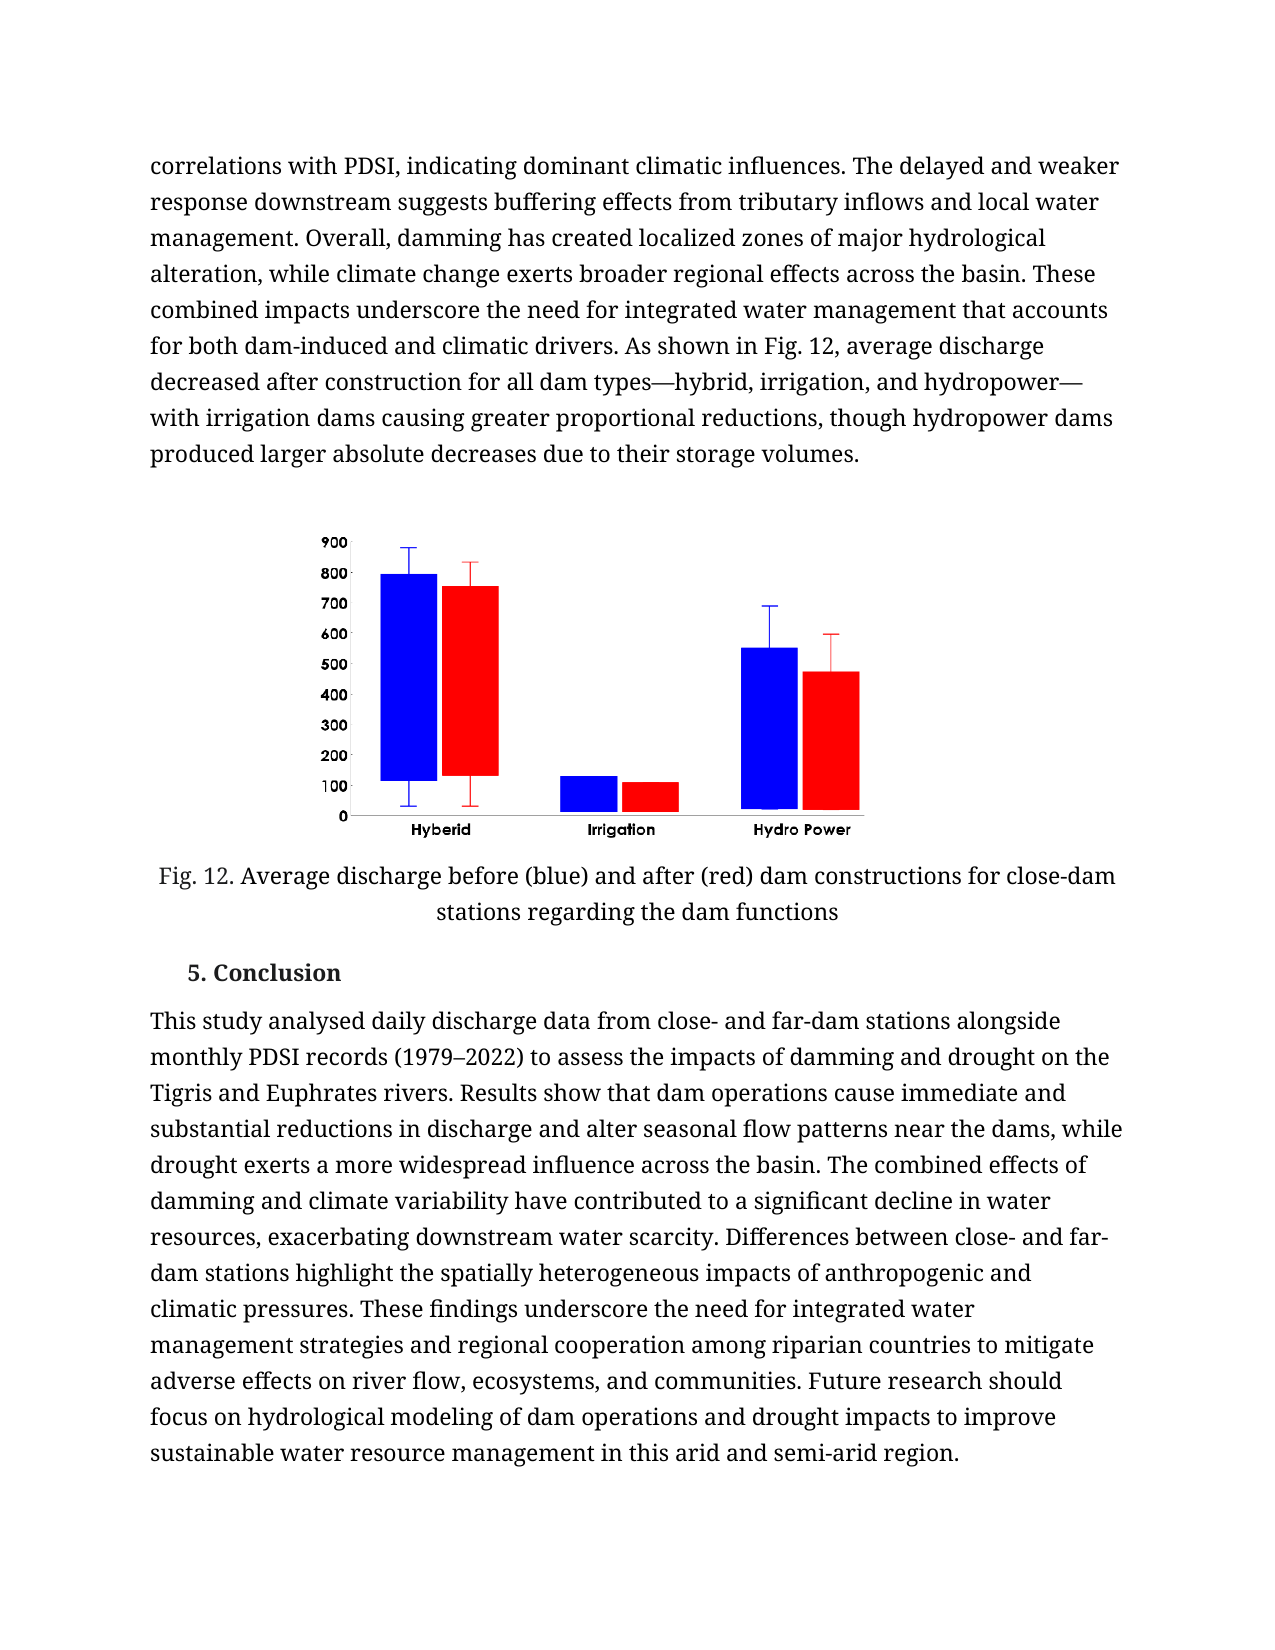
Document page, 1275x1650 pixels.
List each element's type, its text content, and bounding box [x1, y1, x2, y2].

text 5. Conclusion [187, 957, 1125, 988]
picture [320, 528, 865, 838]
text This study analysed daily discharge data from close- and far-dam stations alongside monthly PDSI records (1979–2022) to assess the impacts of damming and drought on the Tigris and Euphrates rivers. Results show that dam operations cause immediate and substantial reductions in discharge and alter seasonal flow patterns near the dams, while drought exerts a more widespread influence across the basin. The combined effects of damming and climate variability have contributed to a significant decline in water resources, exacerbating downstream water scarcity. Differences between close- and far-dam stations highlight the spatially heterogeneous impacts of anthropogenic and climatic pressures. These findings underscore the need for integrated water management strategies and regional cooperation among riparian countries to mitigate adverse effects on river flow, ecosystems, and communities. Future research should focus on hydrological modeling of dam operations and drought impacts to improve sustainable water resource management in this arid and semi-arid region. [150, 1005, 1125, 1468]
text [150, 150, 1125, 469]
